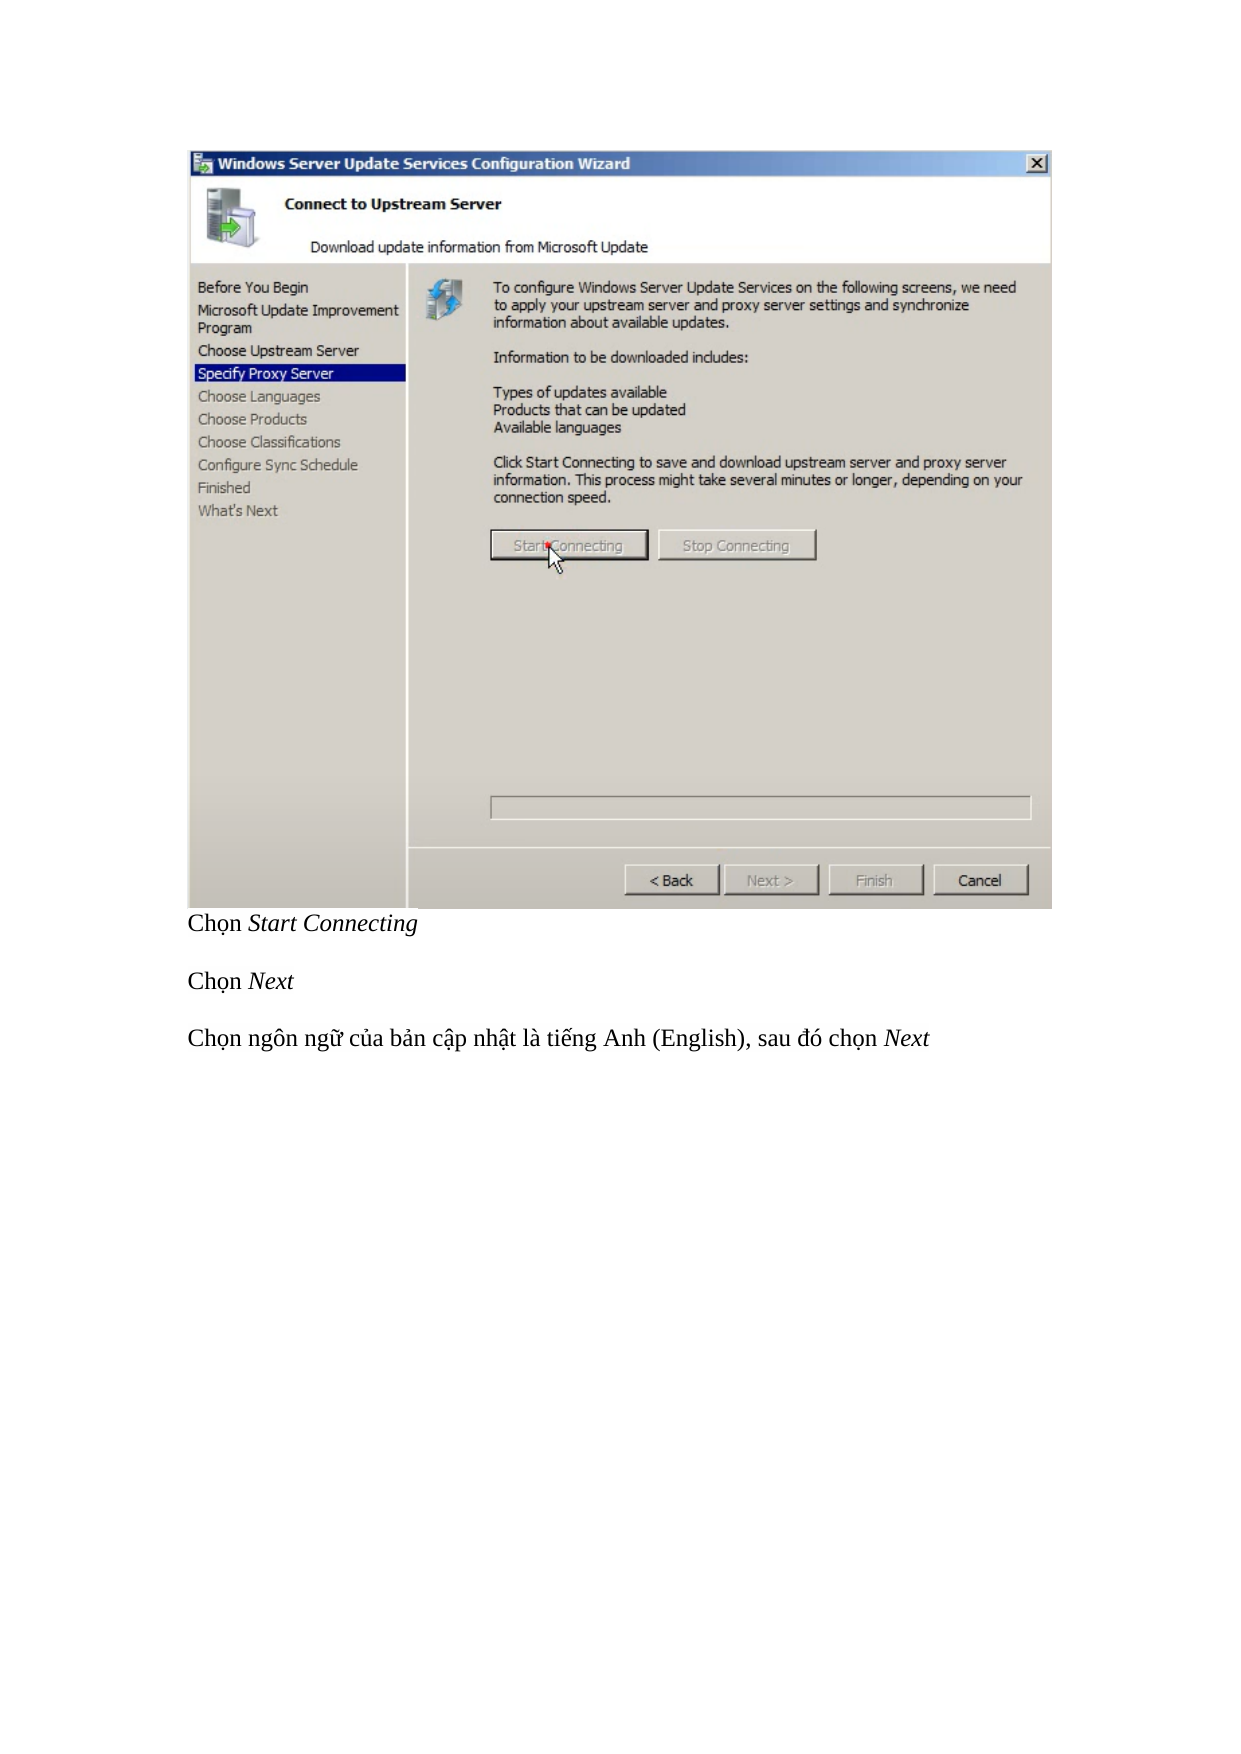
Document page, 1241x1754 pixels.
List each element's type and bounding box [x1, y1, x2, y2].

text [187, 150, 1053, 1052]
picture [187, 150, 1052, 909]
